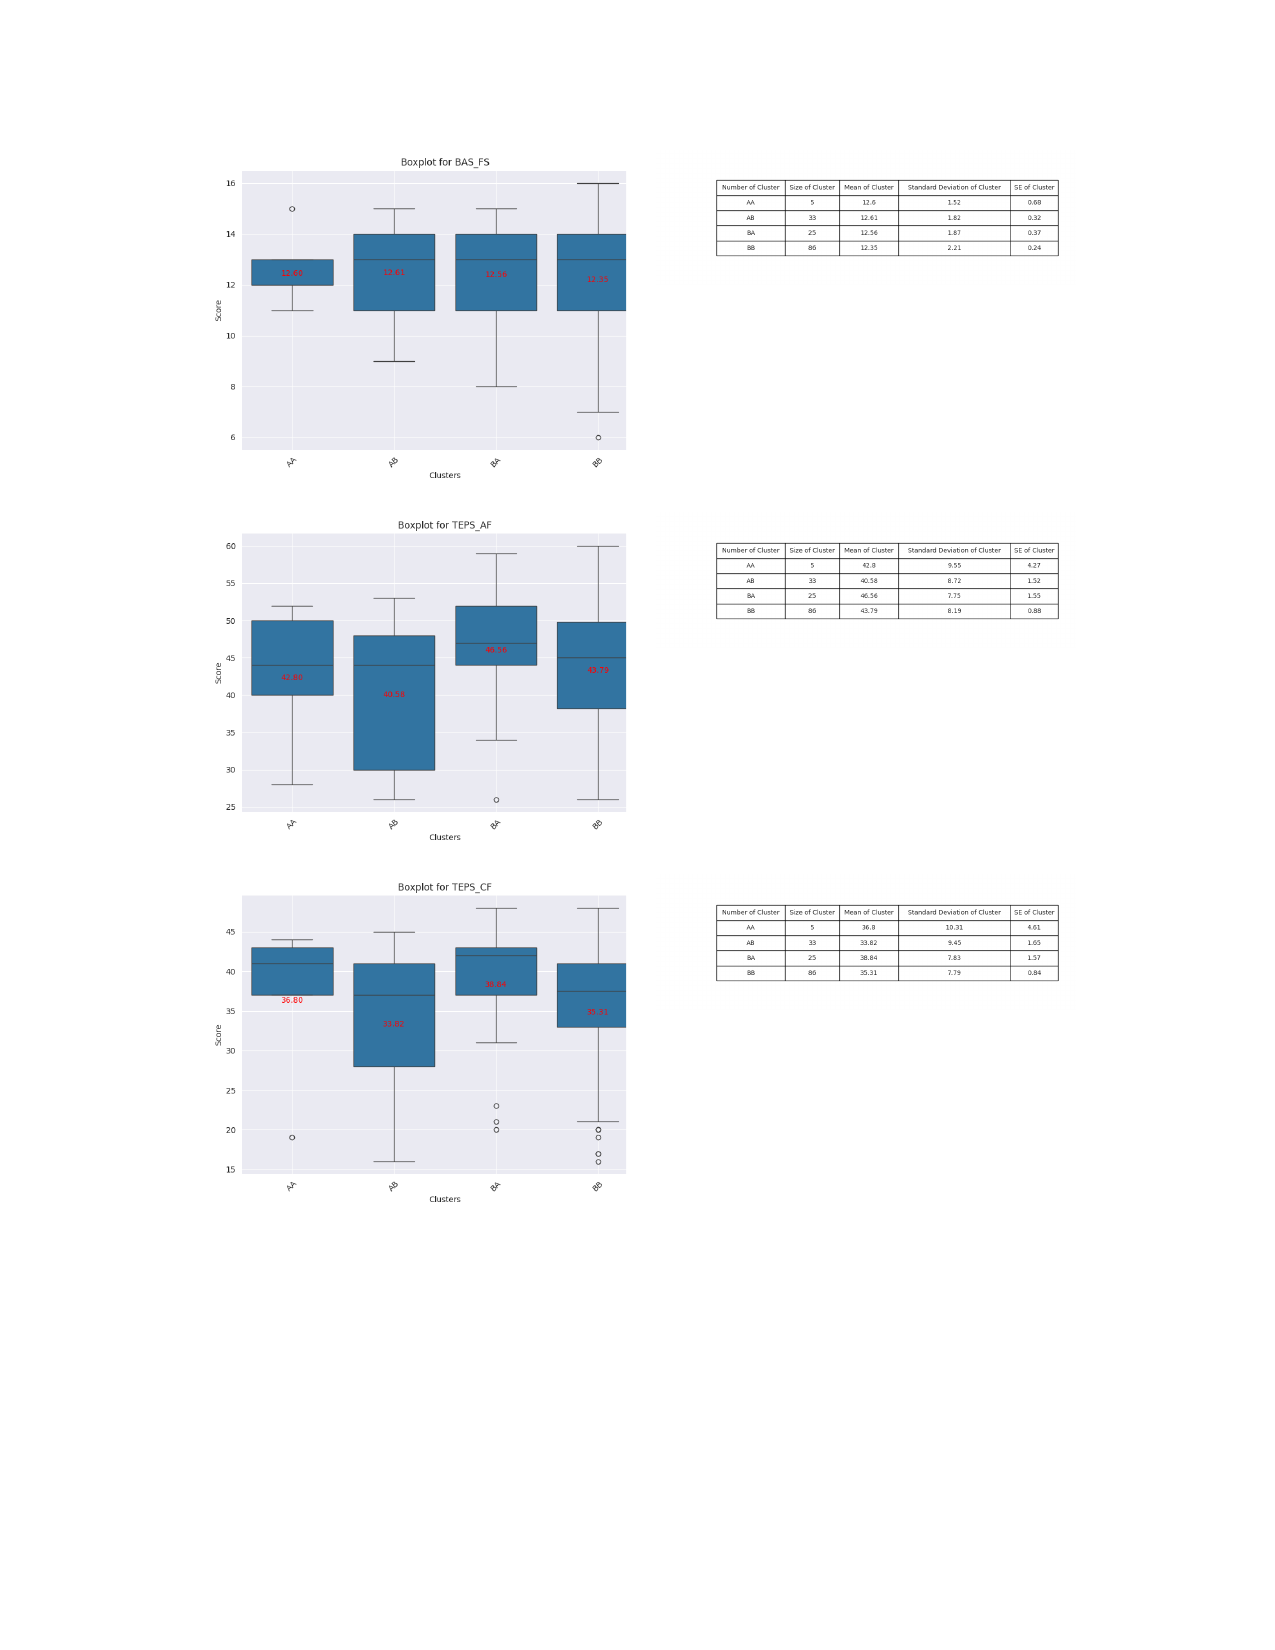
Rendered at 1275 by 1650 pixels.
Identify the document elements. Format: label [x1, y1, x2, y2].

picture [656, 150, 1077, 285]
table_header [176, 150, 626, 512]
picture [206, 150, 627, 488]
picture [656, 512, 1077, 648]
table_header [626, 150, 1076, 512]
table_header [176, 874, 626, 1237]
picture [206, 874, 627, 1212]
table_header [626, 512, 1076, 874]
picture [206, 512, 627, 850]
picture [656, 874, 1077, 1010]
table_header [176, 512, 626, 874]
table_header [626, 874, 1076, 1237]
